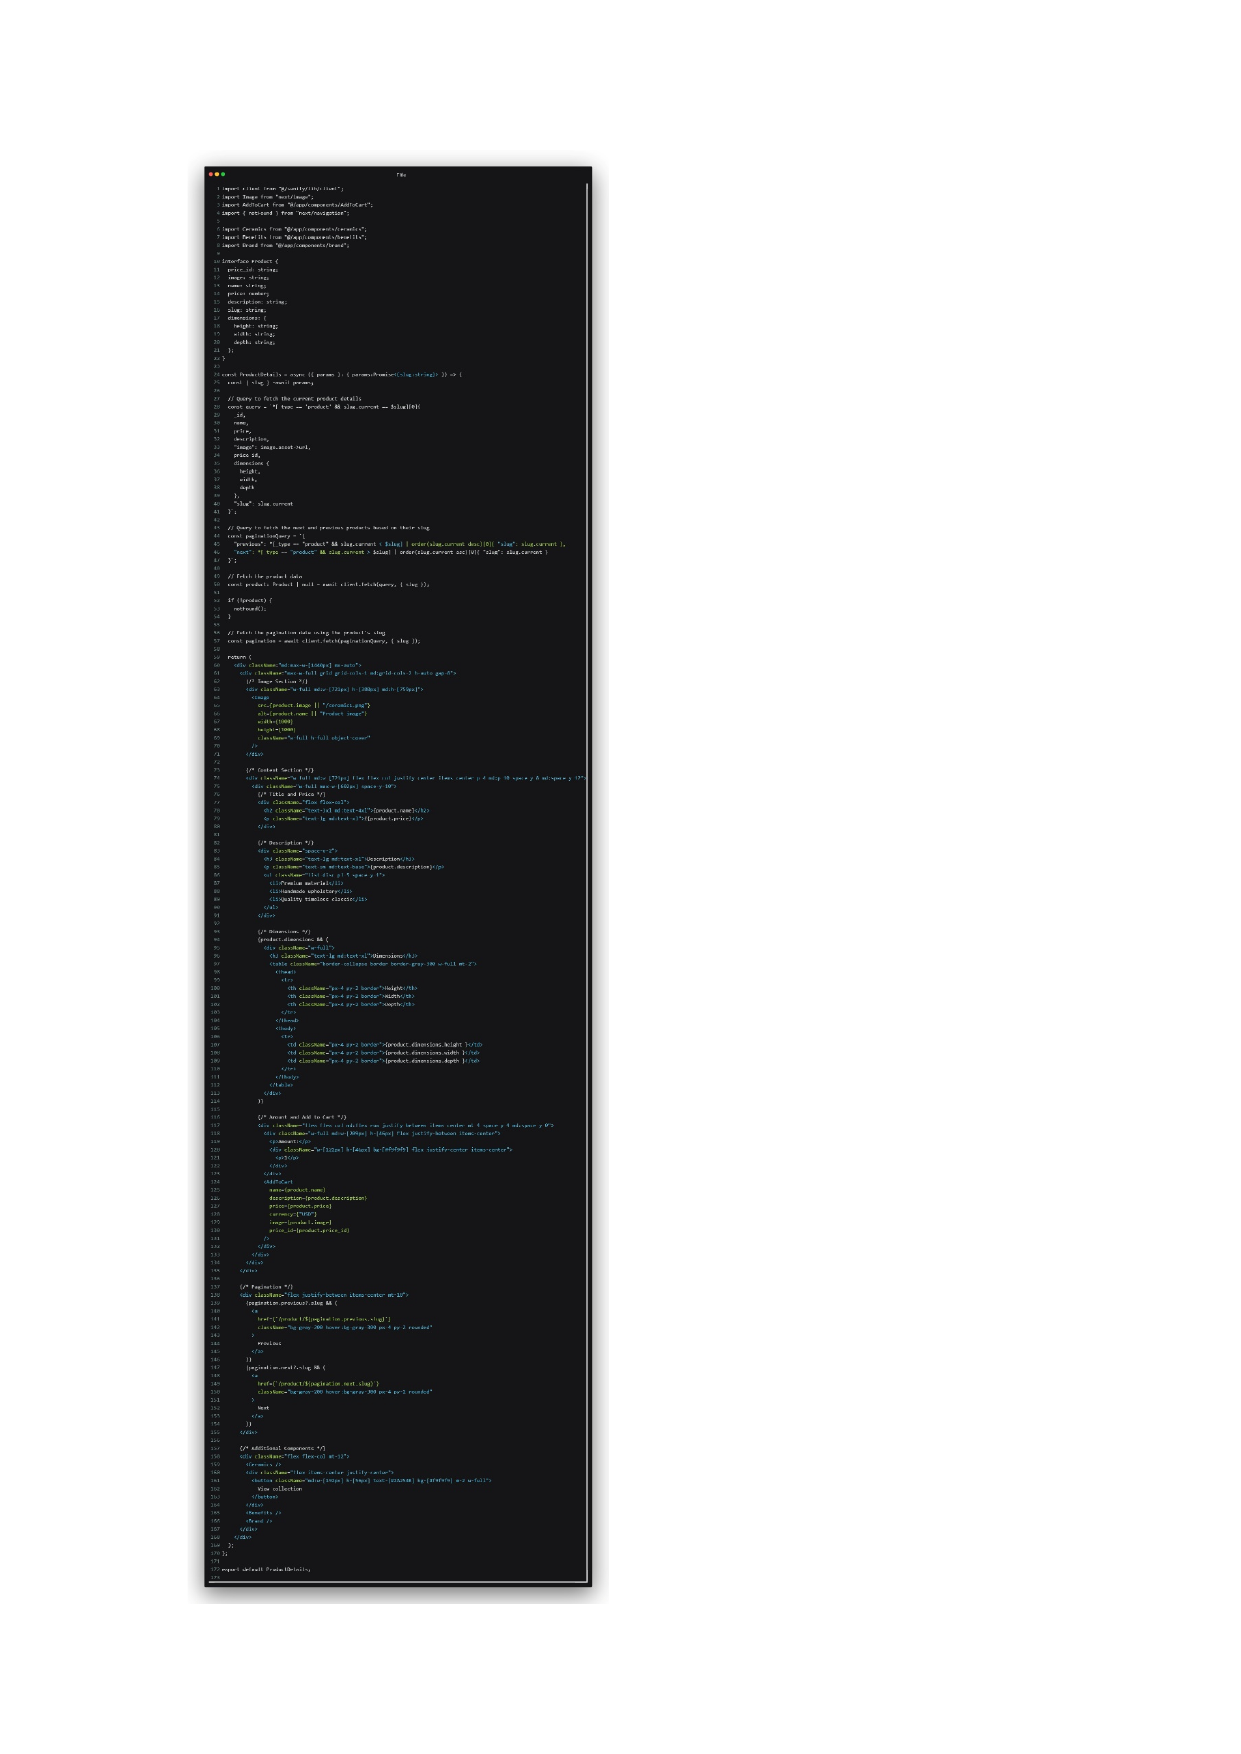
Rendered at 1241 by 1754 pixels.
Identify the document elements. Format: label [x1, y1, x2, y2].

picture [187, 150, 609, 1604]
